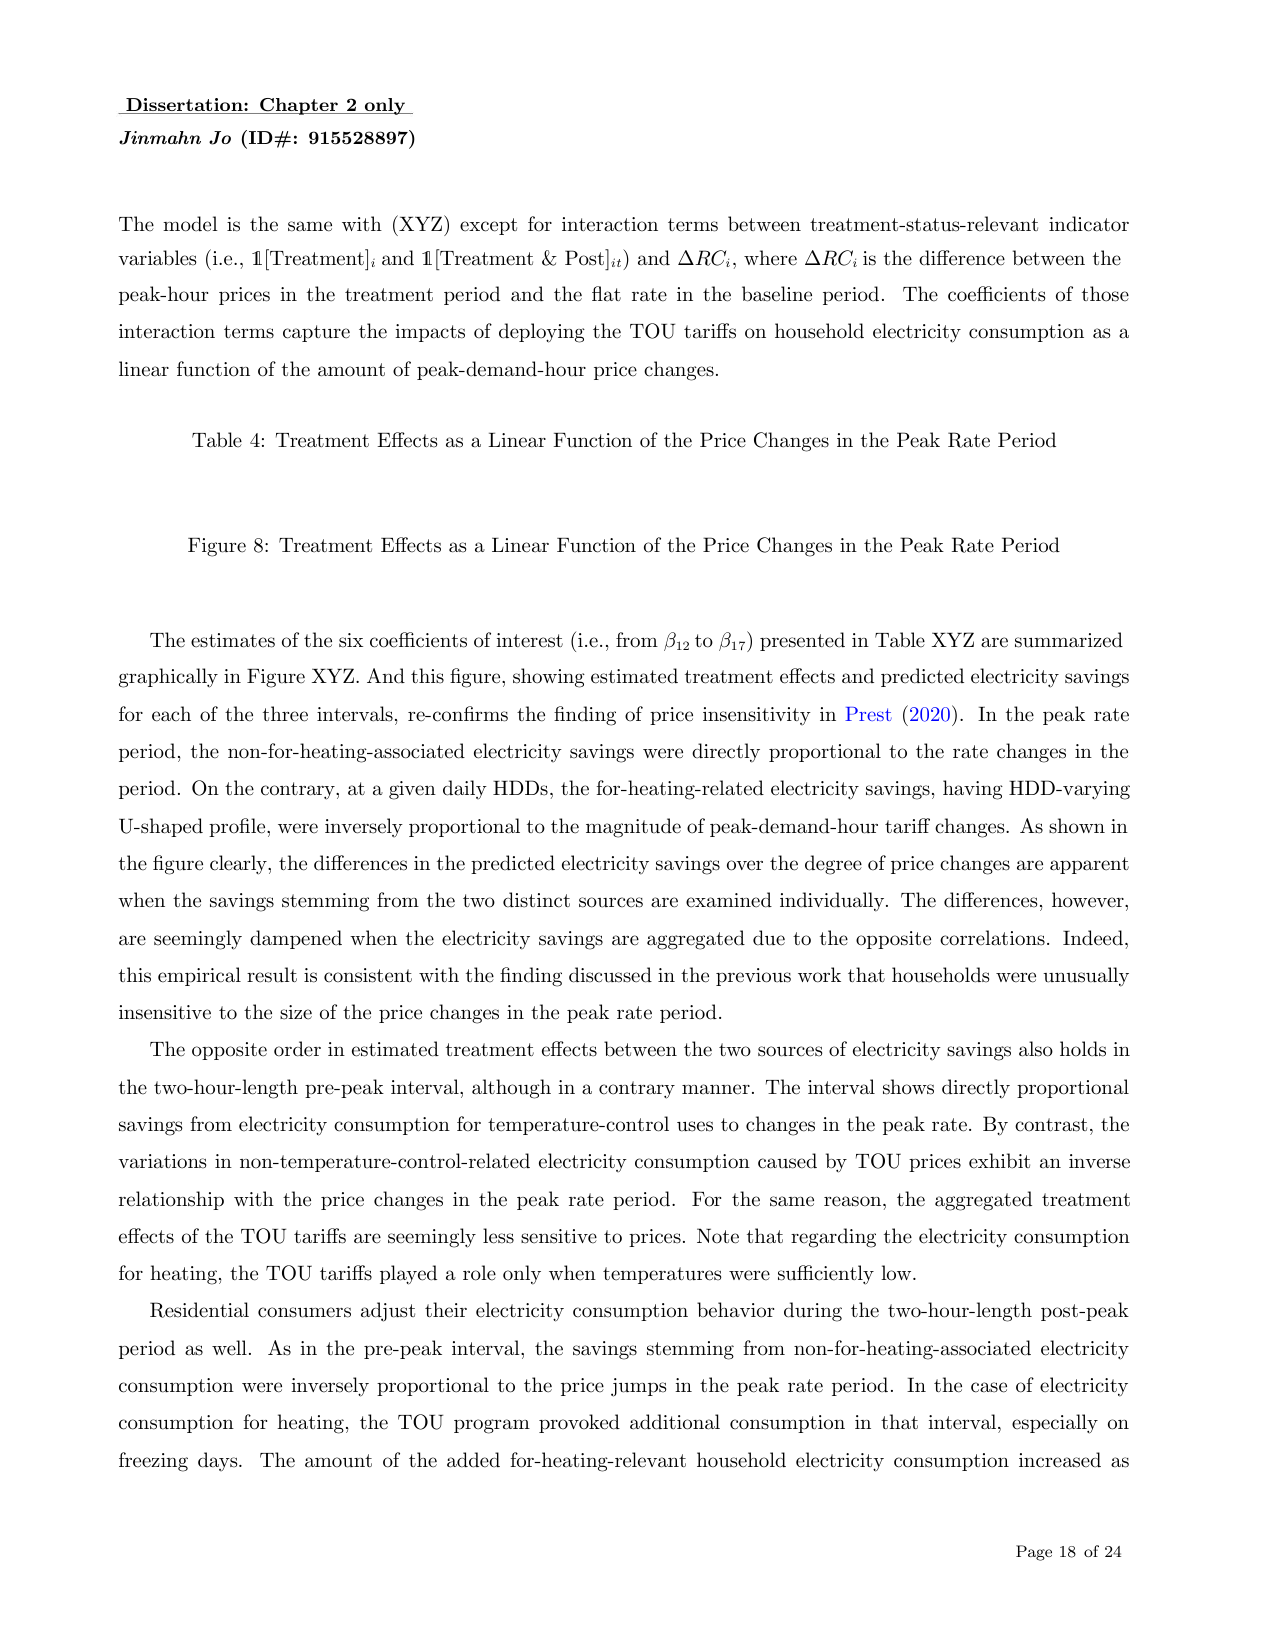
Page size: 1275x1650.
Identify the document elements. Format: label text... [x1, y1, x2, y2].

text interaction terms capture the impacts of deploying the TOU tariﬀs on household electricity consumption as a [118, 321, 1264, 343]
text period, the non-for-heating-associated electricity savings were directly proportional to the rate changes in the [118, 741, 1264, 763]
text Residential consumers adjust their electricity consumption behavior during the two-hour-length post-peak [149, 1301, 1264, 1322]
text period. On the contrary, at a given daily HDDs, the for-heating-related electricity savings, having HDD-varying [118, 778, 1264, 800]
text Dissertation: Chapter 2 only [126, 96, 1264, 115]
text eﬀects of the TOU tariﬀs are seemingly less sensitive to prices. Note that regarding the electricity consumption [118, 1226, 1264, 1248]
text when the savings stemming from the two distinct sources are examined individually. The diﬀerences, however, [118, 890, 1264, 912]
text consumption for heating, the TOU program provoked additional consumption in that interval, especially on [118, 1412, 1264, 1434]
text variables (i.e., 1[Treatment]i and 1[Treatment & Post]it) and ∆RCi, where ∆RCi is the diﬀerence between the [118, 244, 1264, 270]
text period as well. As in the pre-peak interval, the savings stemming from non-for-heating-associated electricity [118, 1338, 1264, 1359]
picture [116, 111, 415, 118]
text linear function of the amount of peak-demand-hour price changes. [118, 359, 1264, 381]
text are seemingly dampened when the electricity savings are aggregated due to the opposite correlations. Indeed, [118, 928, 1264, 949]
text relationship with the price changes in the peak rate period. For the same reason, the aggregated treatment [118, 1189, 1264, 1210]
text The opposite order in estimated treatment eﬀects between the two sources of electricity savings also holds in [149, 1039, 1264, 1061]
text peak-hour prices in the treatment period and the ﬂat rate in the baseline period. The coeﬃcients of those [118, 284, 1264, 306]
text U-shaped proﬁle, were inversely proportional to the magnitude of peak-demand-hour tariﬀ changes. As shown in [118, 816, 1264, 837]
text this empirical result is consistent with the ﬁnding discussed in the previous work that households were unusually [118, 965, 1264, 987]
text The estimates of the six coeﬃcients of interest (i.e., from β12 to β17) presented in Table XYZ are summarized [149, 629, 1264, 653]
text Figure 8: Treatment Eﬀects as a Linear Function of the Price Changes in the Peak Rate Period [187, 535, 1264, 557]
text for each of the three intervals, re-conﬁrms the ﬁnding of price insensitivity in Prest (2020). In the peak rate [118, 704, 1264, 726]
text freezing days. The amount of the added for-heating-relevant household electricity consumption increased as [118, 1450, 1264, 1471]
text Table 4: Treatment Eﬀects as a Linear Function of the Price Changes in the Peak Rate Period [192, 430, 1264, 452]
text savings from electricity consumption for temperature-control uses to changes in the peak rate. By contrast, the [118, 1114, 1264, 1136]
text The model is the same with (XYZ) except for interaction terms between treatment-status-relevant indicator [118, 214, 1264, 236]
text the two-hour-length pre-peak interval, although in a contrary manner. The interval shows directly proportional [118, 1077, 1264, 1098]
text the ﬁgure clearly, the diﬀerences in the predicted electricity savings over the degree of price changes are apparent [118, 853, 1264, 875]
text consumption were inversely proportional to the price jumps in the peak rate period. In the case of electricity [118, 1375, 1264, 1397]
text graphically in Figure XYZ. And this ﬁgure, showing estimated treatment eﬀects and predicted electricity savings [118, 667, 1264, 688]
text Page 18 of 24 [1015, 1543, 1264, 1561]
text insensitive to the size of the price changes in the peak rate period. [118, 1002, 1264, 1024]
text for heating, the TOU tariﬀs played a role only when temperatures were suﬃciently low. [118, 1263, 1264, 1285]
text Jinmahn Jo (ID#: 915528897) [118, 128, 1264, 148]
text variations in non-temperature-control-related electricity consumption caused by TOU prices exhibit an inverse [118, 1151, 1264, 1173]
